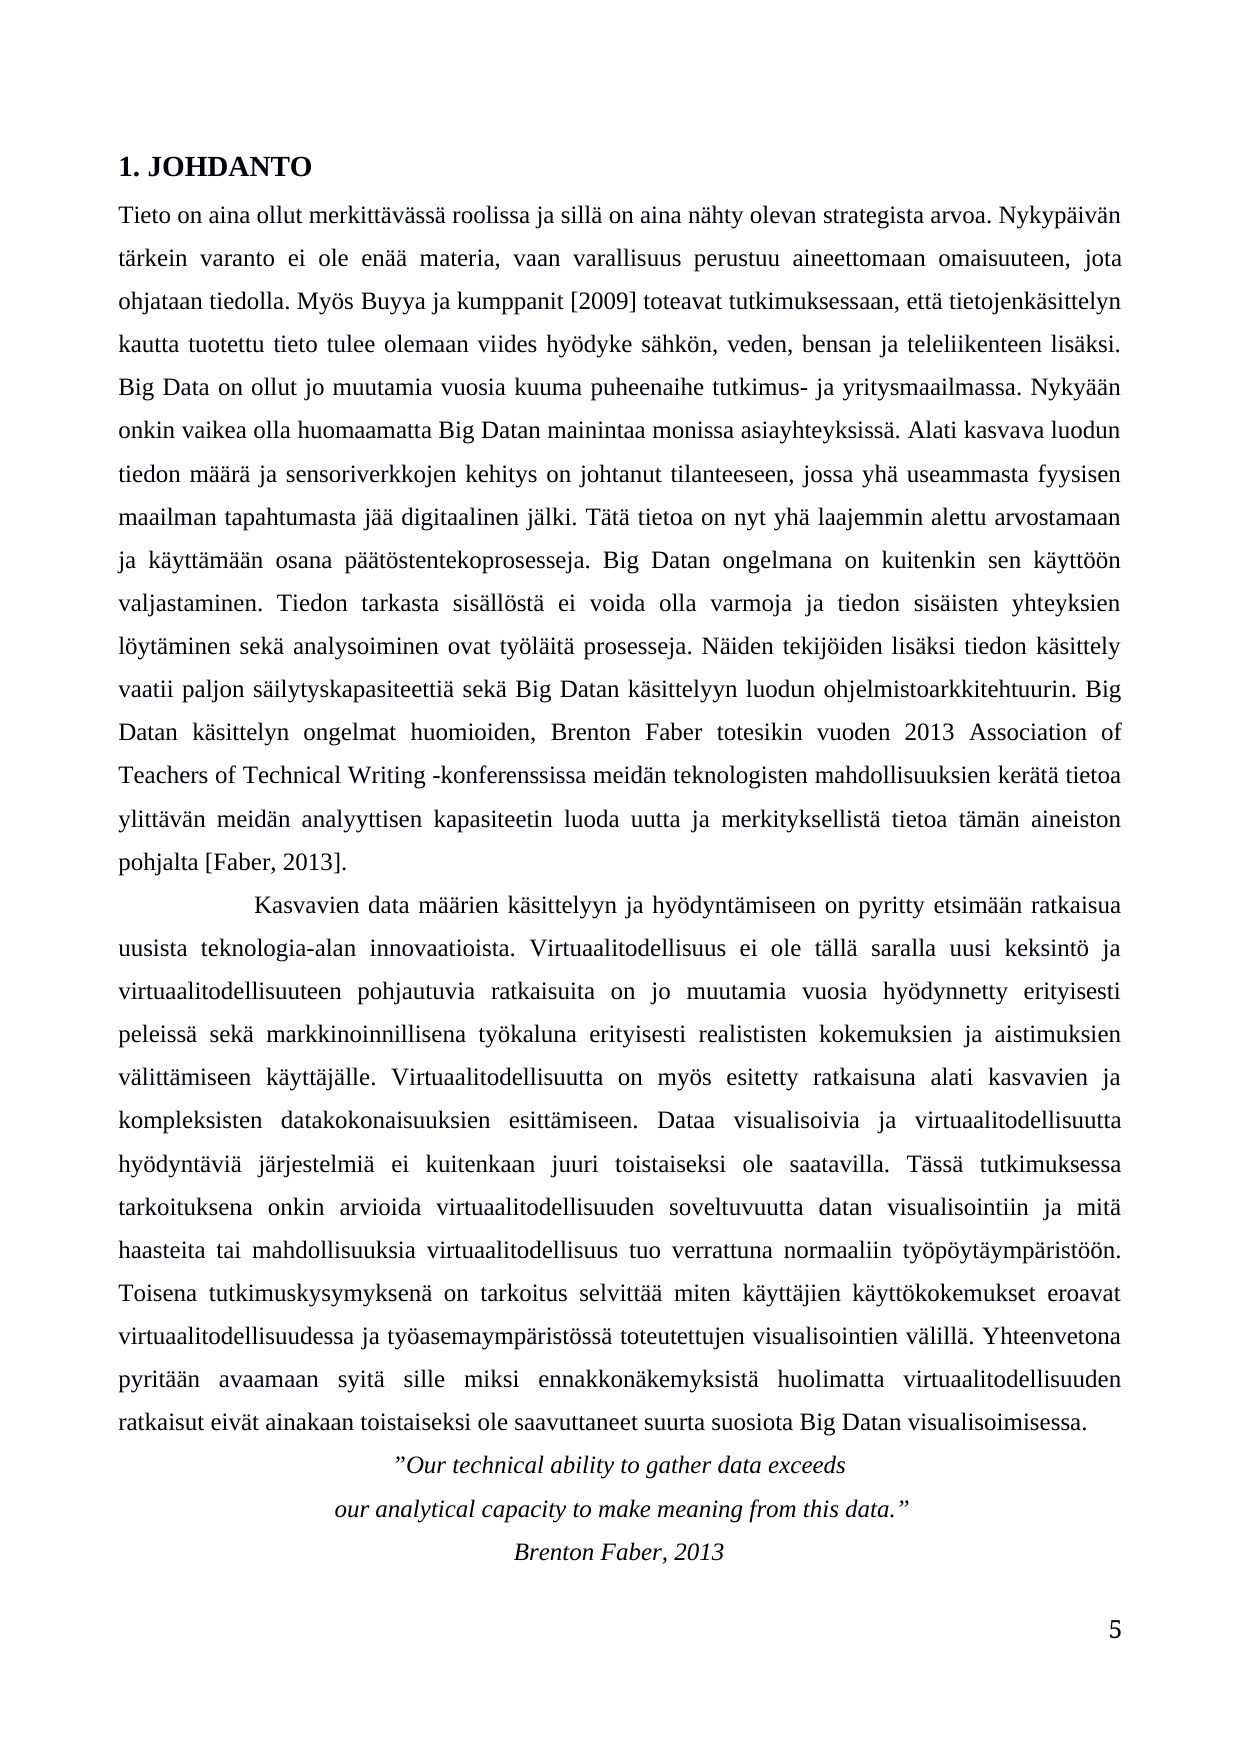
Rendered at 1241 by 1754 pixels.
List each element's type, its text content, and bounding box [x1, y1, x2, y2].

text ”Our technical ability to gather data exceeds [118, 1451, 1122, 1479]
text Kasvavien data määrien käsittelyyn ja hyödyntämiseen on pyritty etsimään ratkaisua uusista teknologia-alan innovaatioista. Virtuaalitodellisuus ei ole tällä saralla uusi keksintö ja virtuaalitodellisuuteen pohjautuvia ratkaisuita on jo muutamia vuosia hyödynnetty erityisesti peleissä sekä markkinoinnillisena työkaluna erityisesti realististen kokemuksien ja aistimuksien välittämiseen käyttäjälle. Virtuaalitodellisuutta on myös esitetty ratkaisuna alati kasvavien ja kompleksisten datakokonaisuuksien esittämiseen. Dataa visualisoivia ja virtuaalitodellisuutta hyödyntäviä järjestelmiä ei kuitenkaan juuri toistaiseksi ole saatavilla. Tässä tutkimuksessa tarkoituksena onkin arvioida virtuaalitodellisuuden soveltuvuutta datan visualisointiin ja mitä haasteita tai mahdollisuuksia virtuaalitodellisuus tuo verrattuna normaaliin työpöytäympäristöön. Toisena tutkimuskysymyksenä on tarkoitus selvittää miten käyttäjien käyttökokemukset eroavat virtuaalitodellisuudessa ja työasemaympäristössä toteutettujen visualisointien välillä. Yhteenvetona pyritään avaamaan syitä sille miksi ennakkonäkemyksistä huolimatta virtuaalitodellisuuden ratkaisut eivät ainakaan toistaiseksi ole saavuttaneet suurta suosiota Big Datan visualisoimisessa. [118, 890, 1122, 1436]
text Tieto on aina ollut merkittävässä roolissa ja sillä on aina nähty olevan strategista arvoa. Nykypäivän tärkein varanto ei ole enää materia, vaan varallisuus perustuu aineettomaan omaisuuteen jota ohjataan tiedolla. Myös Buyya ja kumppanit [2009] toteavat tutkimuksessaan, että tietojenkäsittelyn kautta tuotettu tieto tulee olemaan viides hyödyke sähkön, veden, bensan ja teleliikenteen lisäksi. Big Data on ollut jo muutamia vuosia kuuma puheenaihe tutkimus- ja yritysmaailmassa. Nykyään onkin vaikea olla huomaamatta Big Datan mainintaa monissa asiayhteyksissä. Alati kasvava luodun tiedon määrä ja sensoriverkkojen kehitys on johtanut tilanteeseen, jossa yhä useammasta fyysisen maailman tapahtumasta jää digitaalinen jälki. Tätä tietoa on nyt yhä laajemmin alettu arvostamaan ja käyttämään osana päätöstentekoprosesseja. Big Datan ongelmana on kuitenkin sen käyttöön valjastaminen. Tiedon tarkasta sisällöstä ei voida olla varmoja ja tiedon sisäisten yhteyksien löytäminen sekä analysoiminen ovat työläitä prosesseja. Näiden tekijöiden lisäksi tiedon käsittely vaatii paljon säilytyskapasiteettiä sekä Big Datan käsittelyyn luodun ohjelmistoarkkitehtuurin. Big atan käsittelyn ongelmat huomioiden, Brenton Faber totesikin vuoden 2013 onferenssissa meidän teknologisten mahdollisuuksien kerätä tietoa ylittävän meidän analyyttisen kapasiteetin luoda uutta ja merkityksellistä tietoa tämän aineiston pohjalta [Faber, 2013]. [118, 200, 1122, 876]
text 1. JOHDANTO [118, 149, 1122, 183]
text our analytical capacity to make meaning from this data.” [118, 1494, 1122, 1522]
text Brenton Faber, 2013 [118, 1537, 1122, 1566]
